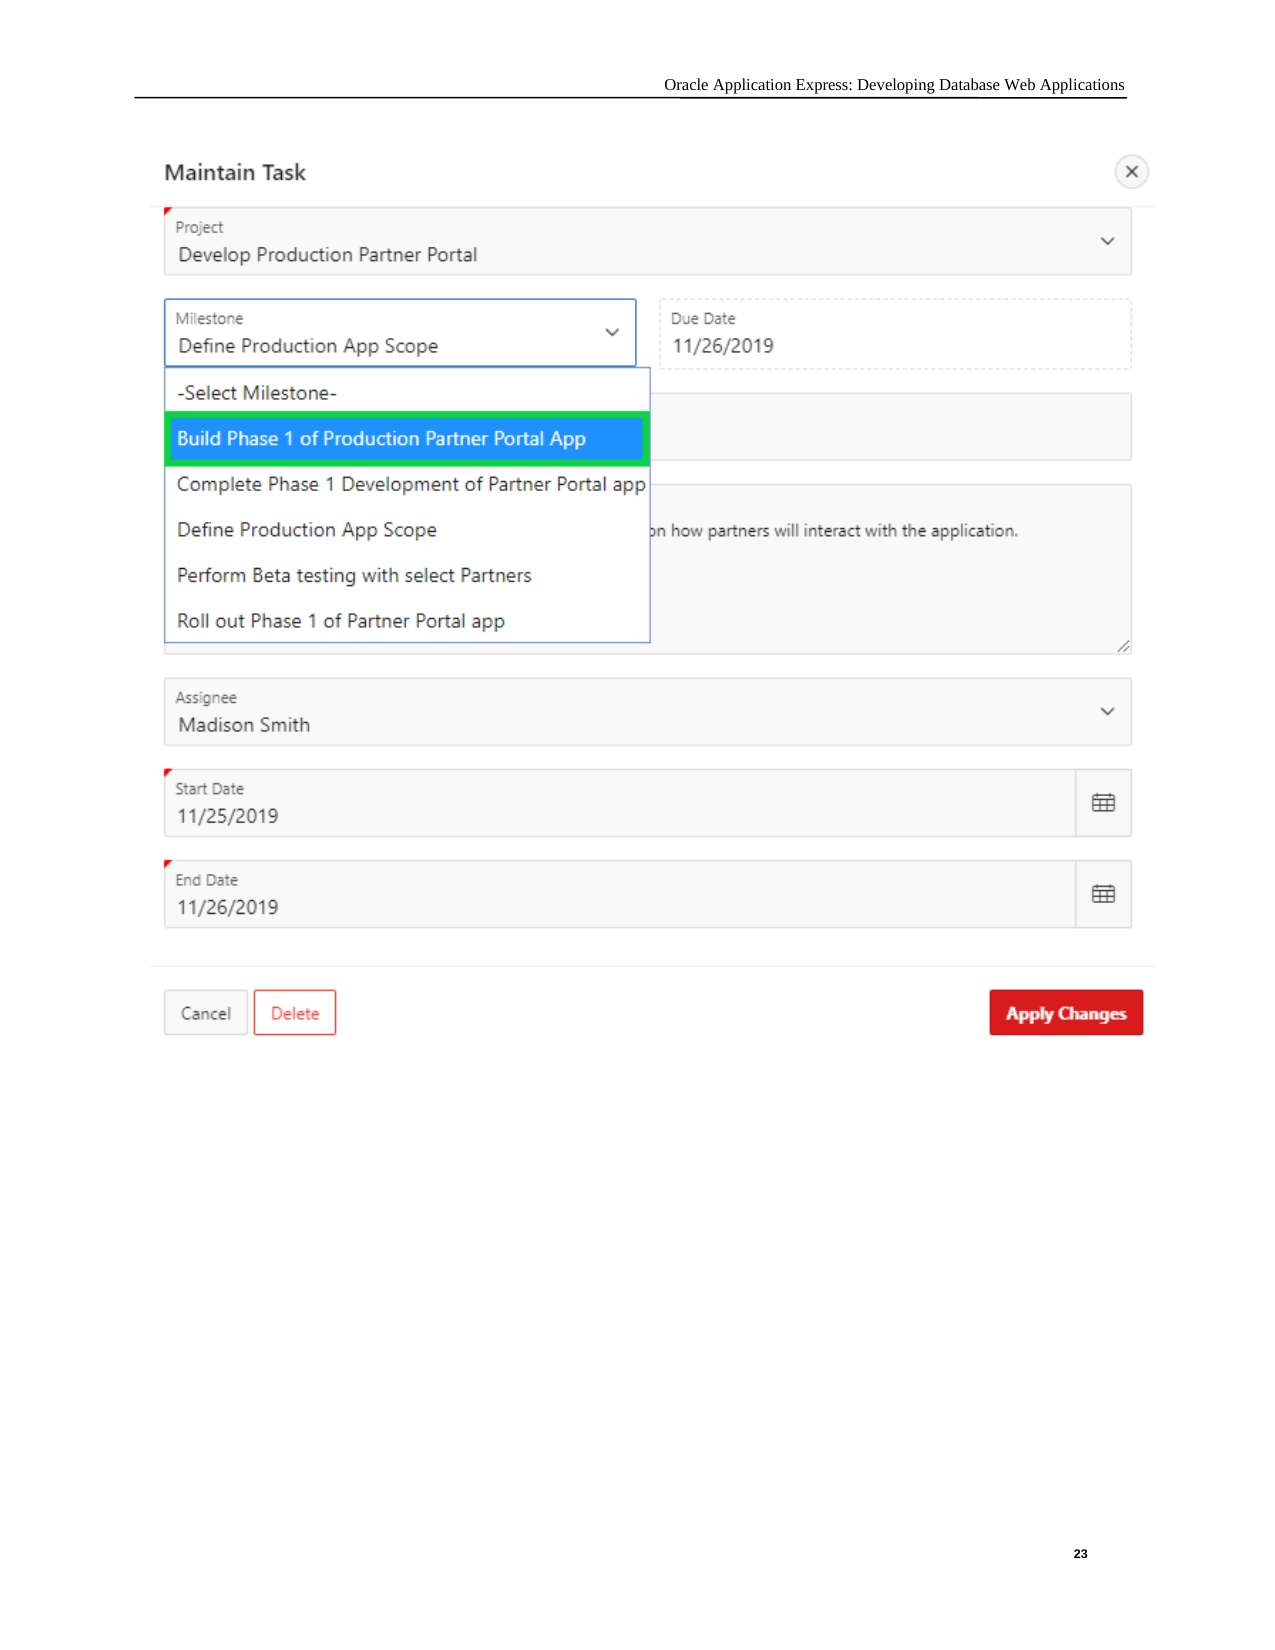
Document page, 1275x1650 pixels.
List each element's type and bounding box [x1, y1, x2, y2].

picture [150, 150, 1155, 1044]
